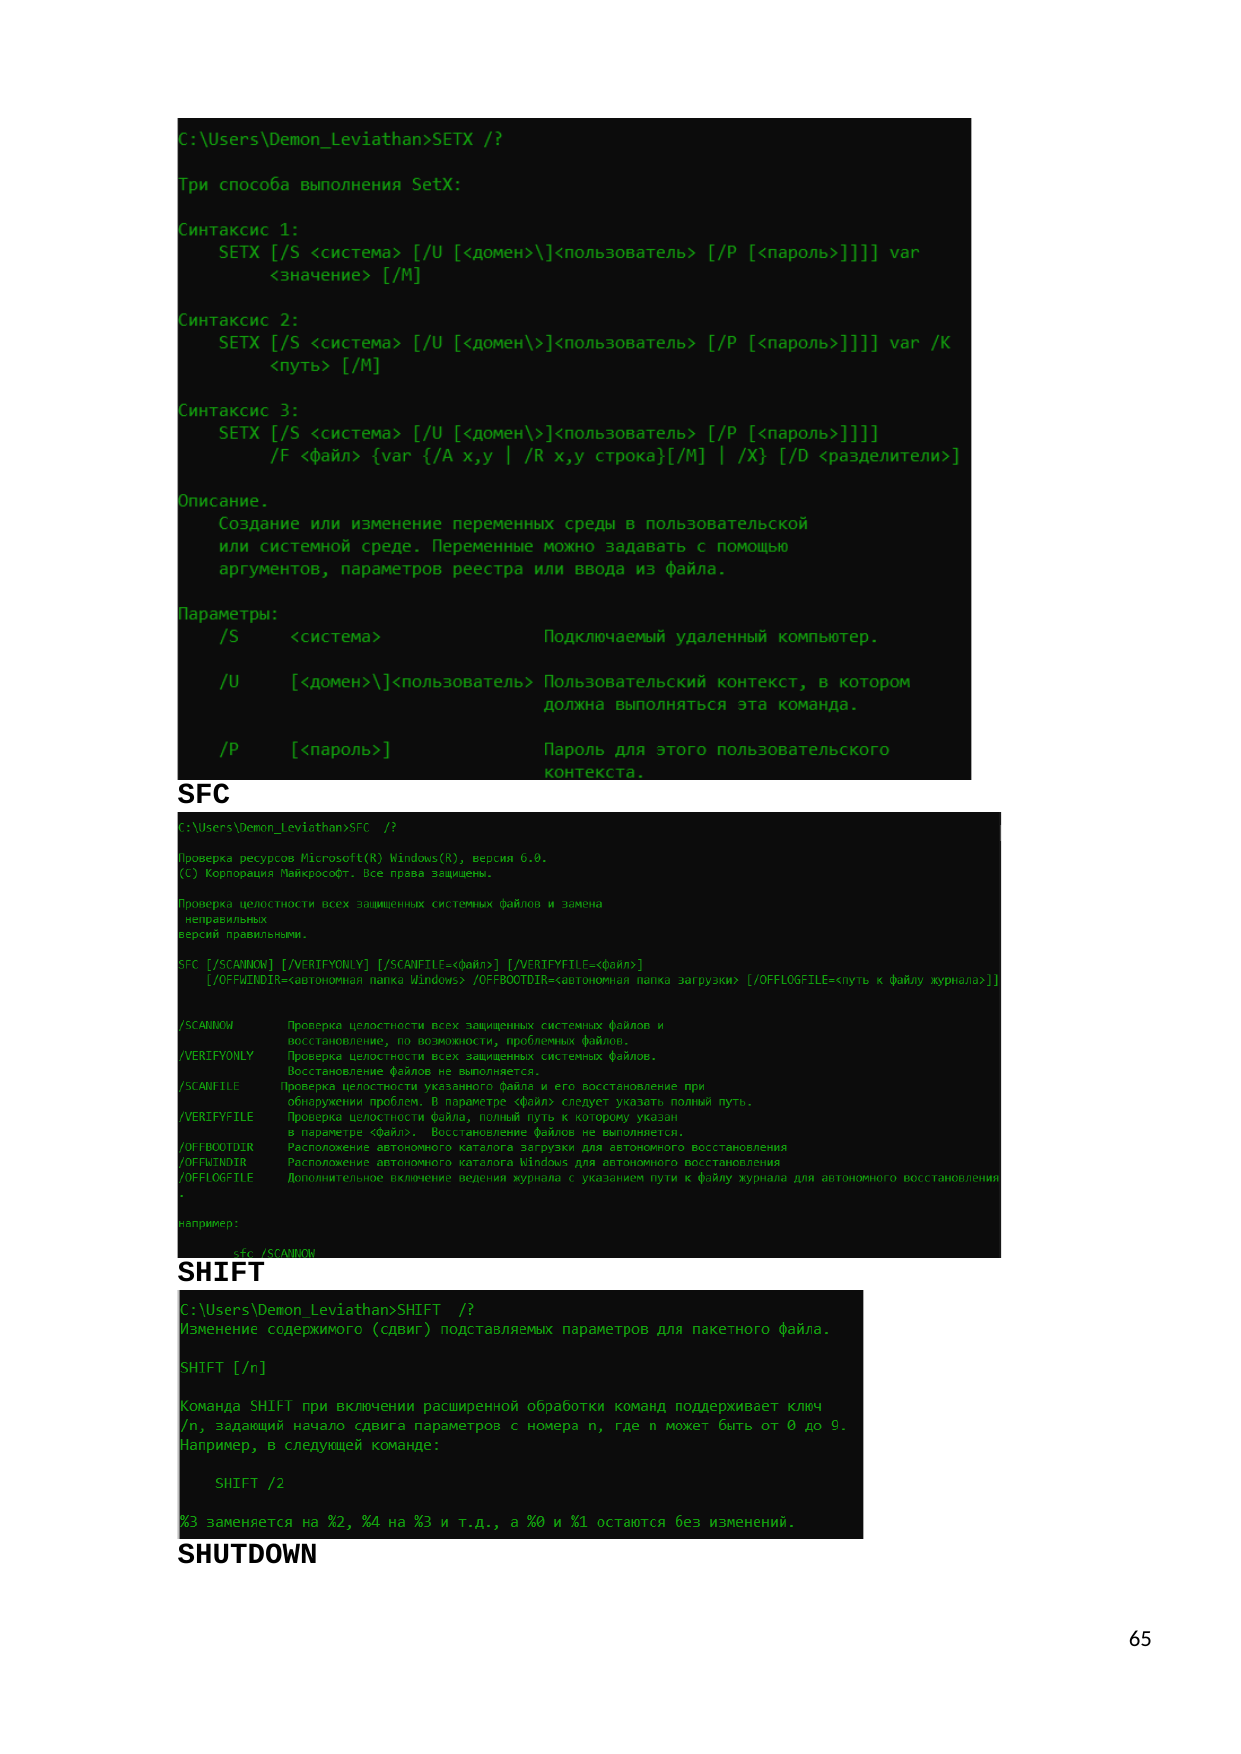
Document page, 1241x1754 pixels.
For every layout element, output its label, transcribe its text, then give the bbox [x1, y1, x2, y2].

list SFC [177, 779, 1152, 812]
picture [177, 812, 1002, 1258]
picture [177, 1290, 864, 1539]
picture [177, 118, 972, 780]
